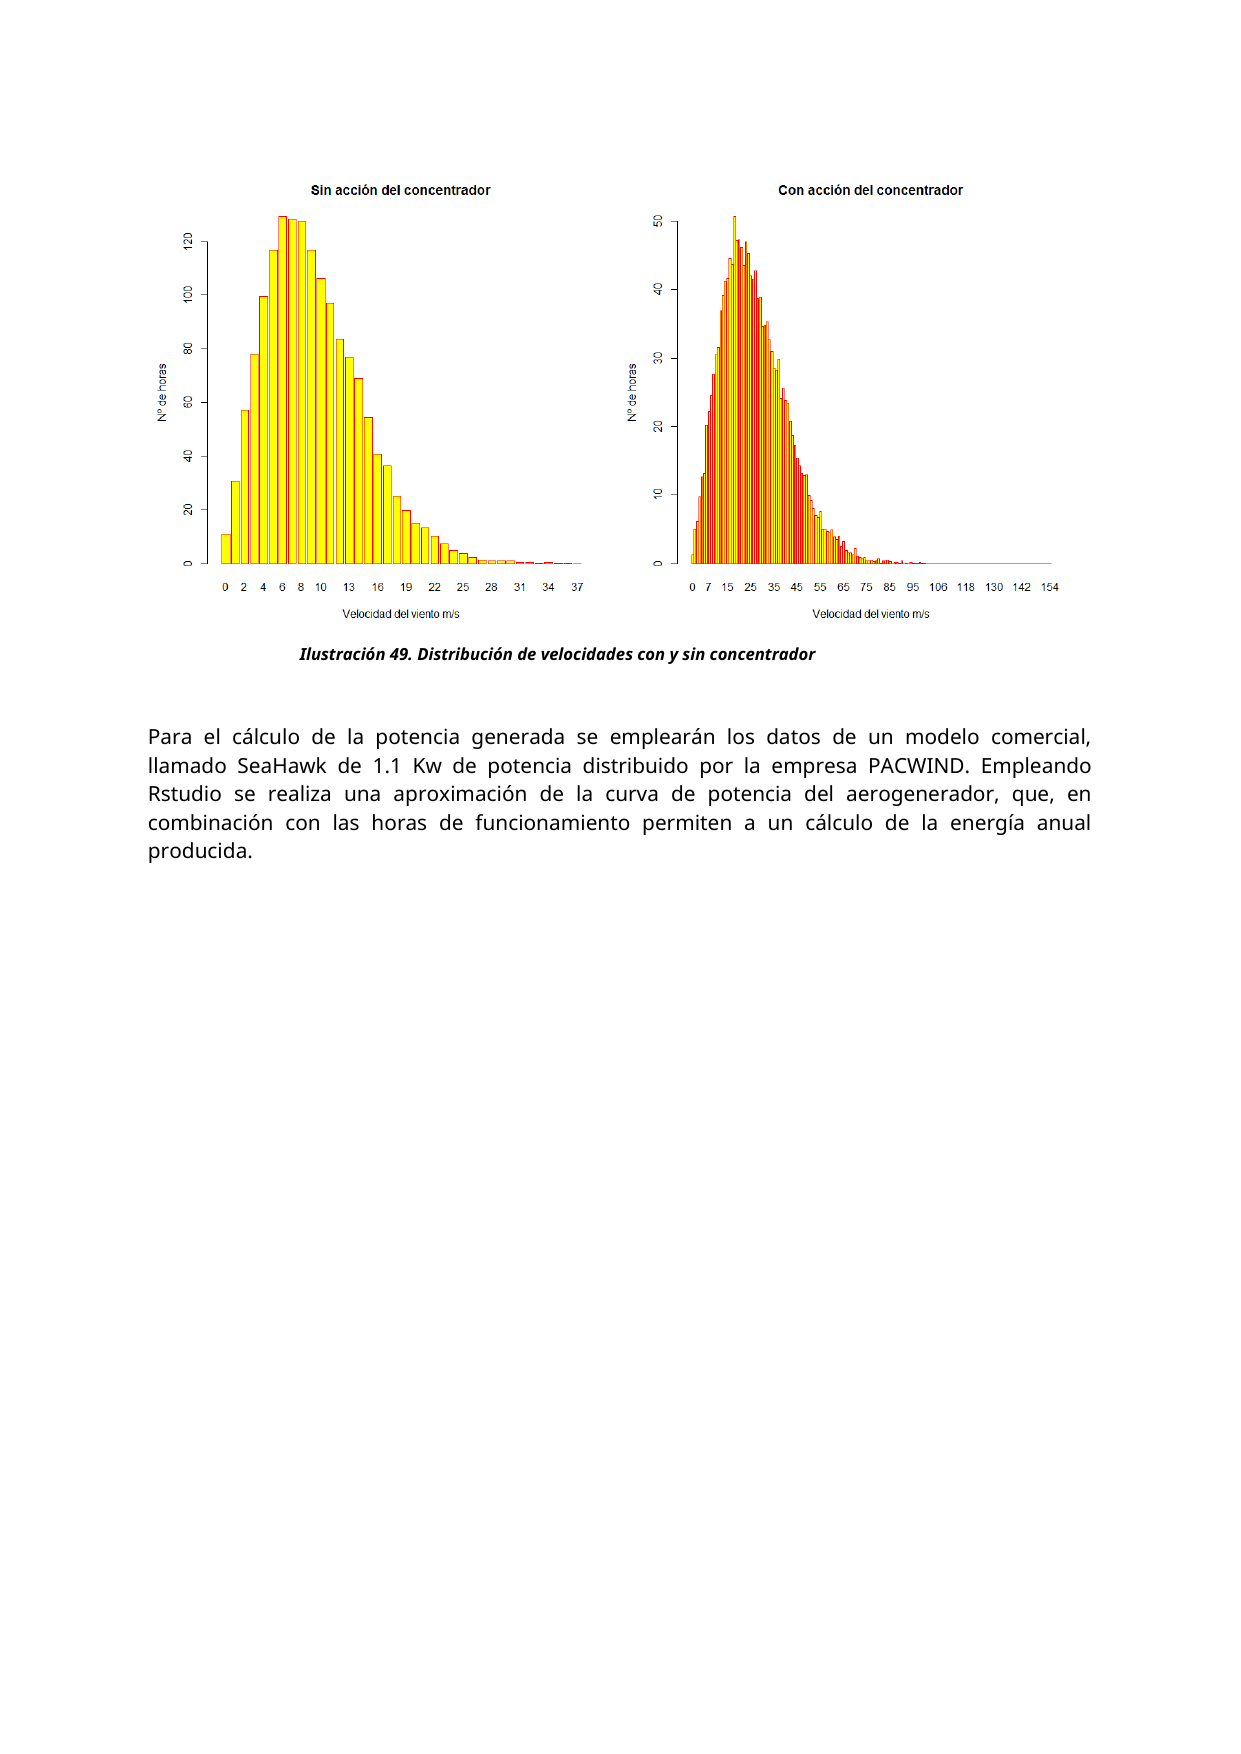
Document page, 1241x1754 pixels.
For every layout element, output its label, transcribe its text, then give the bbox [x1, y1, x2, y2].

picture [153, 162, 1093, 634]
text Para el cálculo de la potencia generada se emplearán los datos de un modelo comercial, llamado SeaHawk de 1.1 Kw de potencia distribuido por la empresa PACWIND. Empleando Rstudio se realiza una aproximación de la curva de potencia del aerogenerador, que, en combinación con las horas de funcionamiento permiten a un cálculo de la energía anual producida. [148, 722, 1093, 864]
